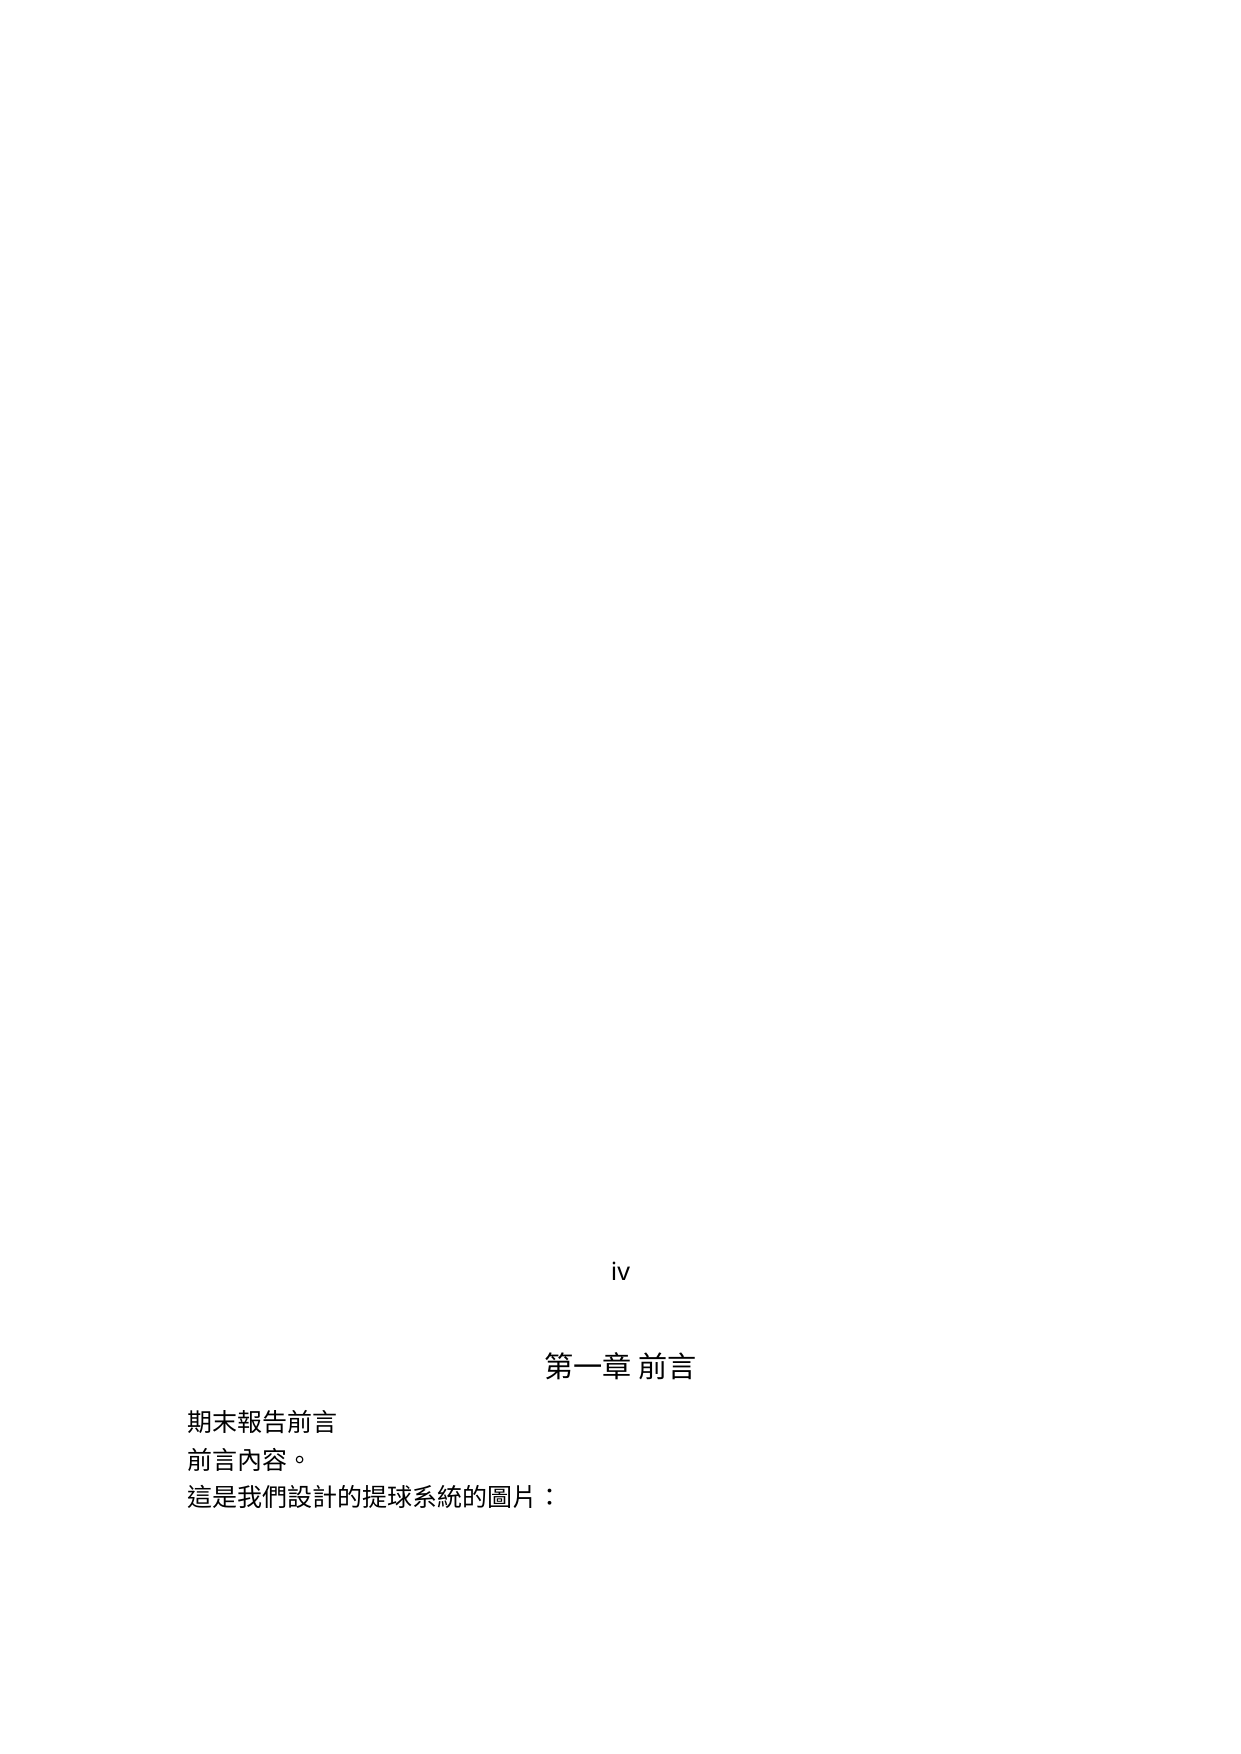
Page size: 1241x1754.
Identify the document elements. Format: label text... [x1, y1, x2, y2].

text 第一章 前言 [187, 1327, 1053, 1402]
text 前言內容。 [187, 1439, 1053, 1477]
text 期末報告前言 [187, 1402, 1053, 1439]
text 圖 1.2 18 . . . . . . . . . . . . . . . . . . . . . . . . . . . . . . 8 iv [187, 164, 1053, 1289]
text 這是我們設計的提球系統的圖片： [187, 1477, 1053, 1514]
